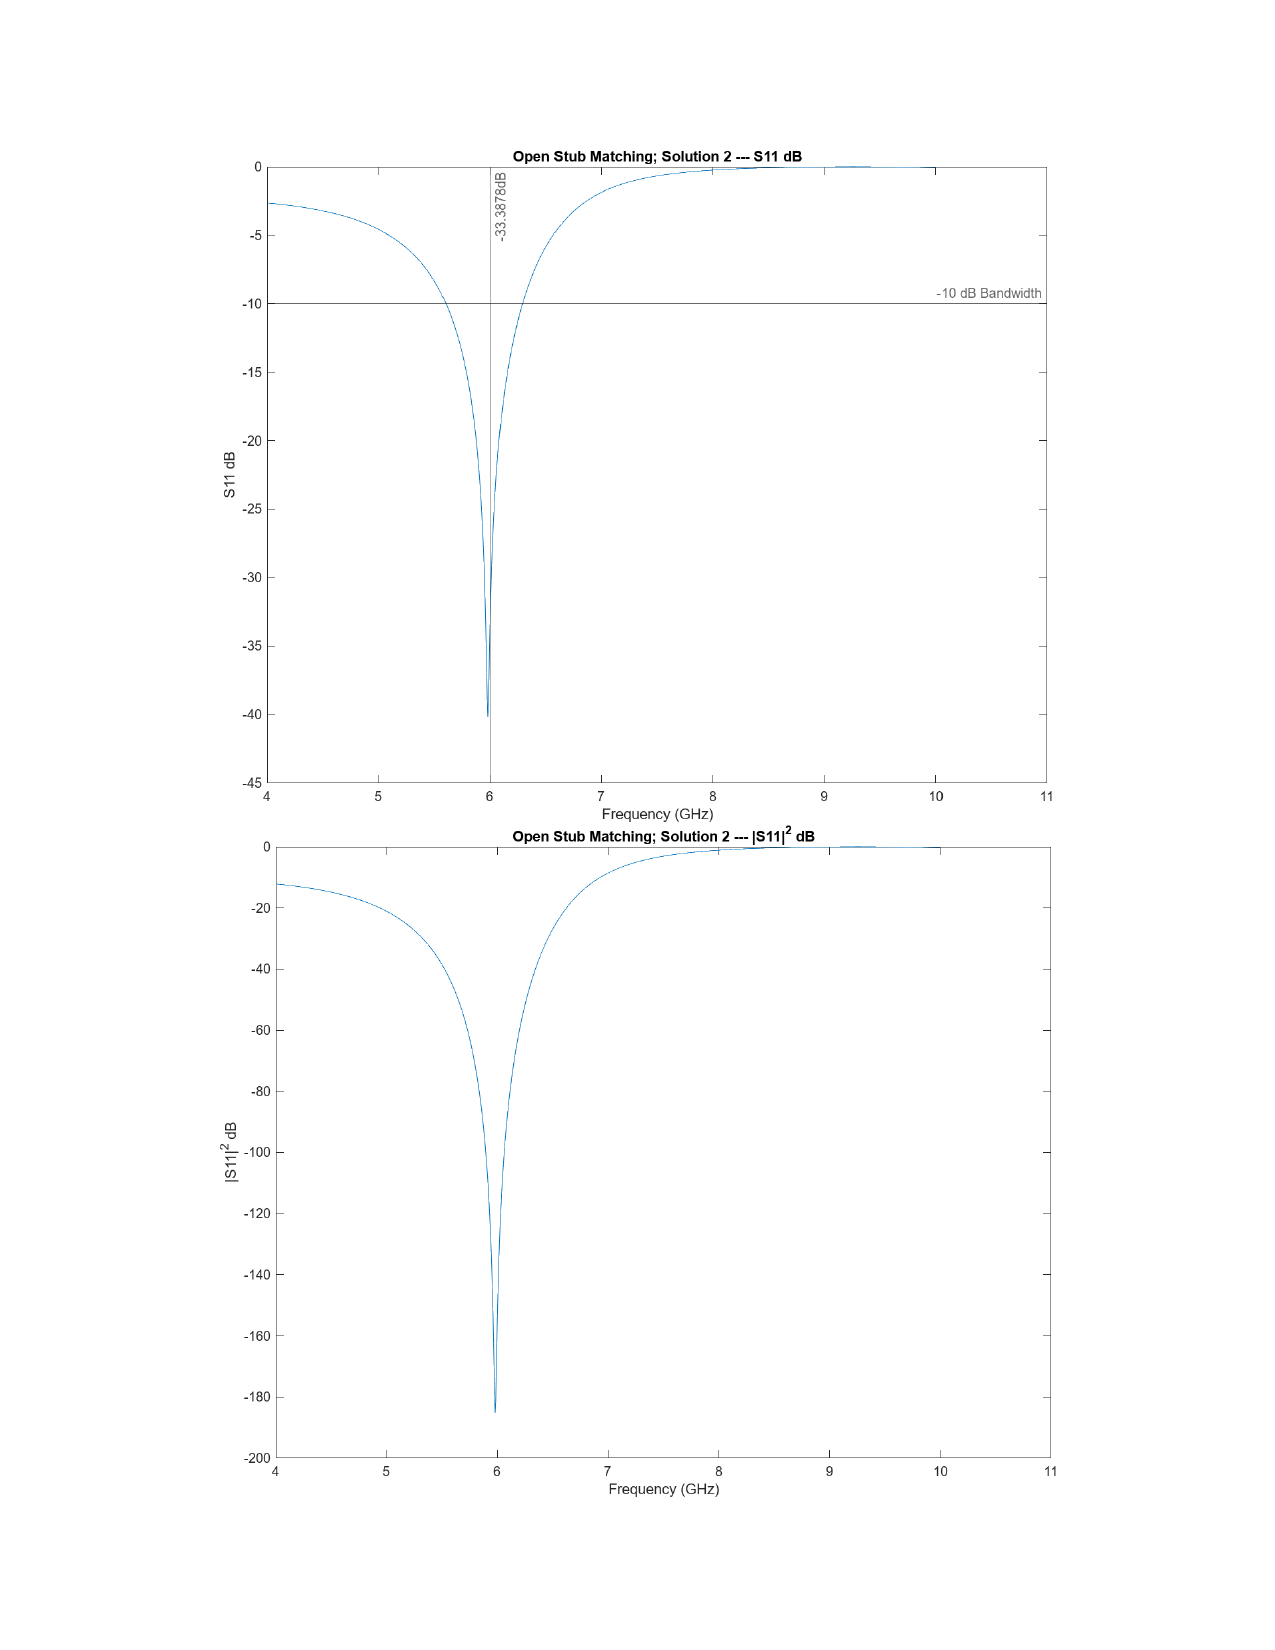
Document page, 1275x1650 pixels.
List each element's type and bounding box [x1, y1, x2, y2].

picture [218, 824, 1057, 1498]
picture [222, 150, 1053, 823]
